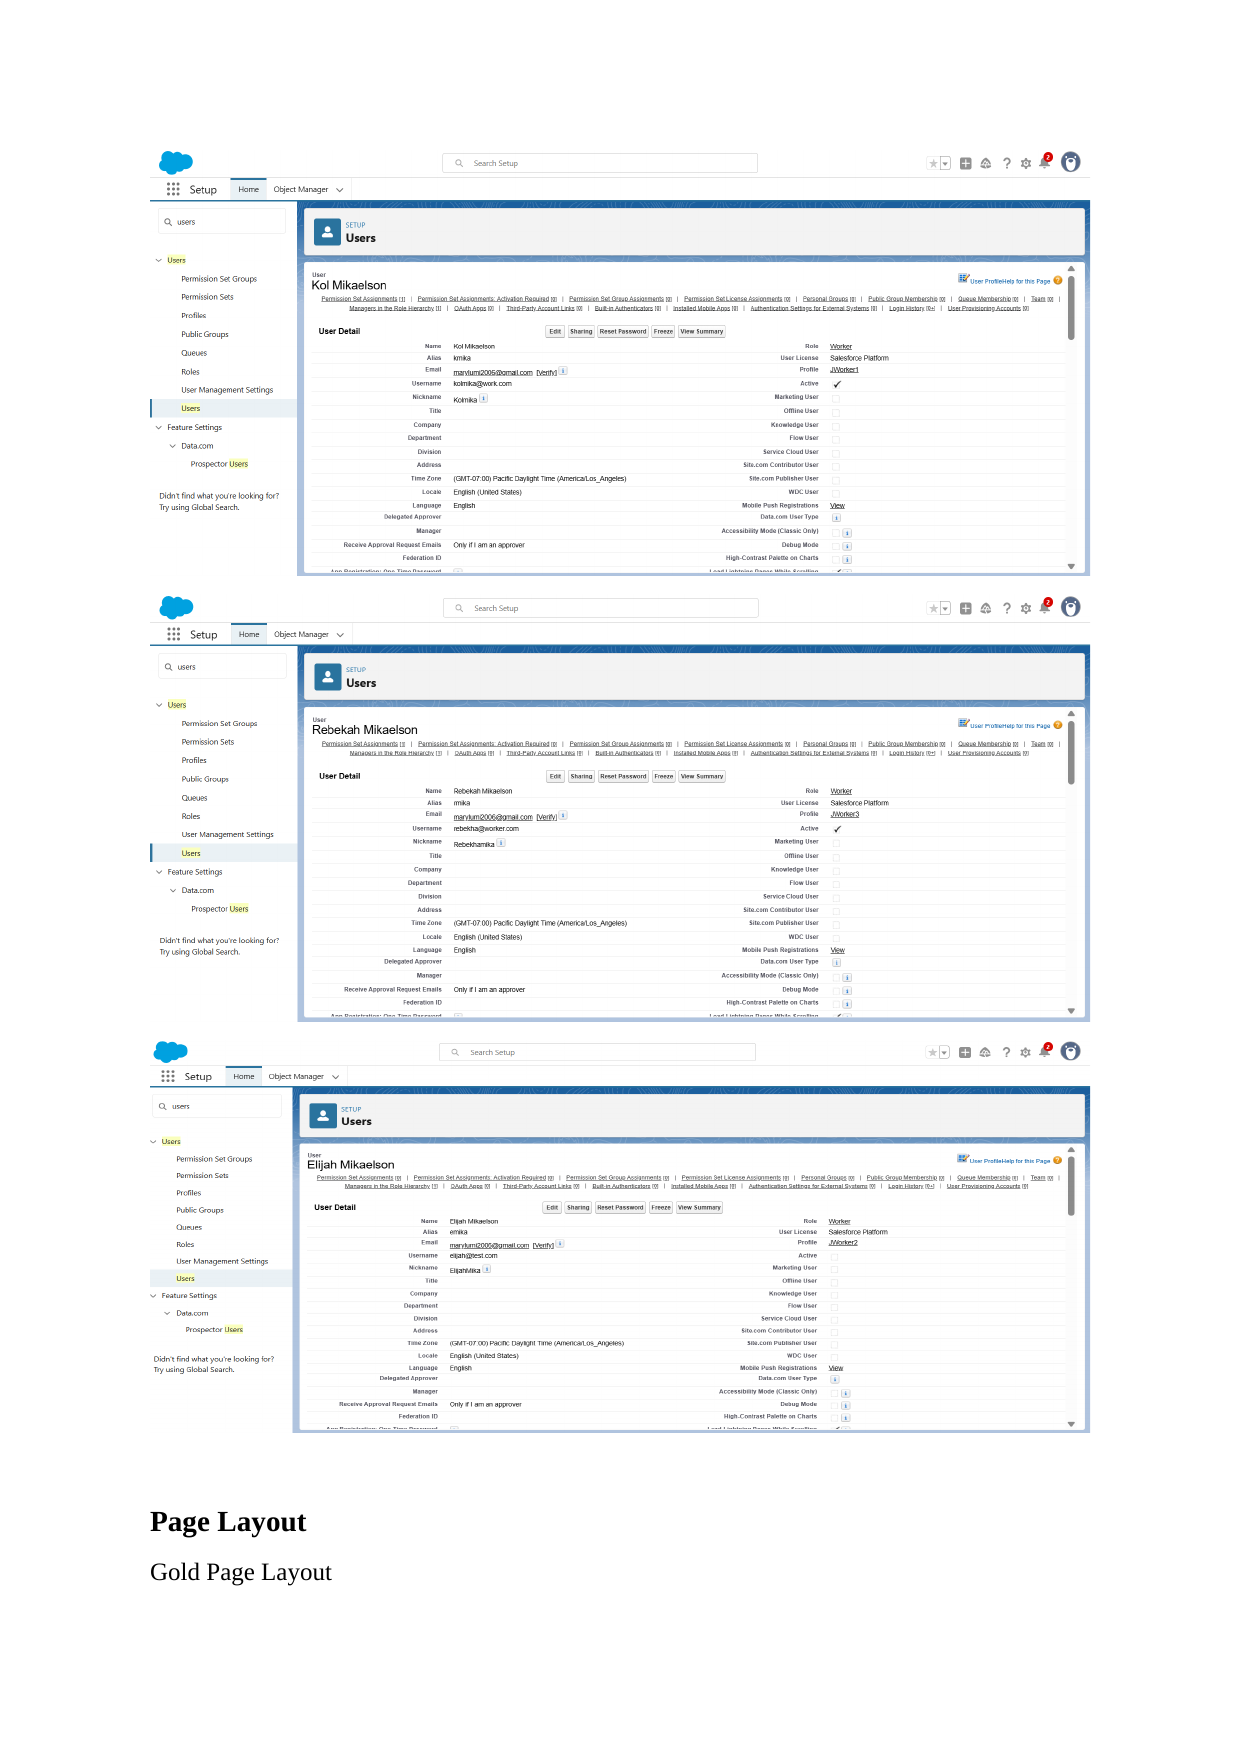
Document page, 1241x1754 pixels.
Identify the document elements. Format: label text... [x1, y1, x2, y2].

text Gold Page Layout [150, 1557, 1090, 1586]
text Page Layout [150, 1504, 1090, 1538]
picture [150, 1040, 1091, 1433]
picture [150, 150, 1091, 576]
picture [150, 594, 1091, 1022]
